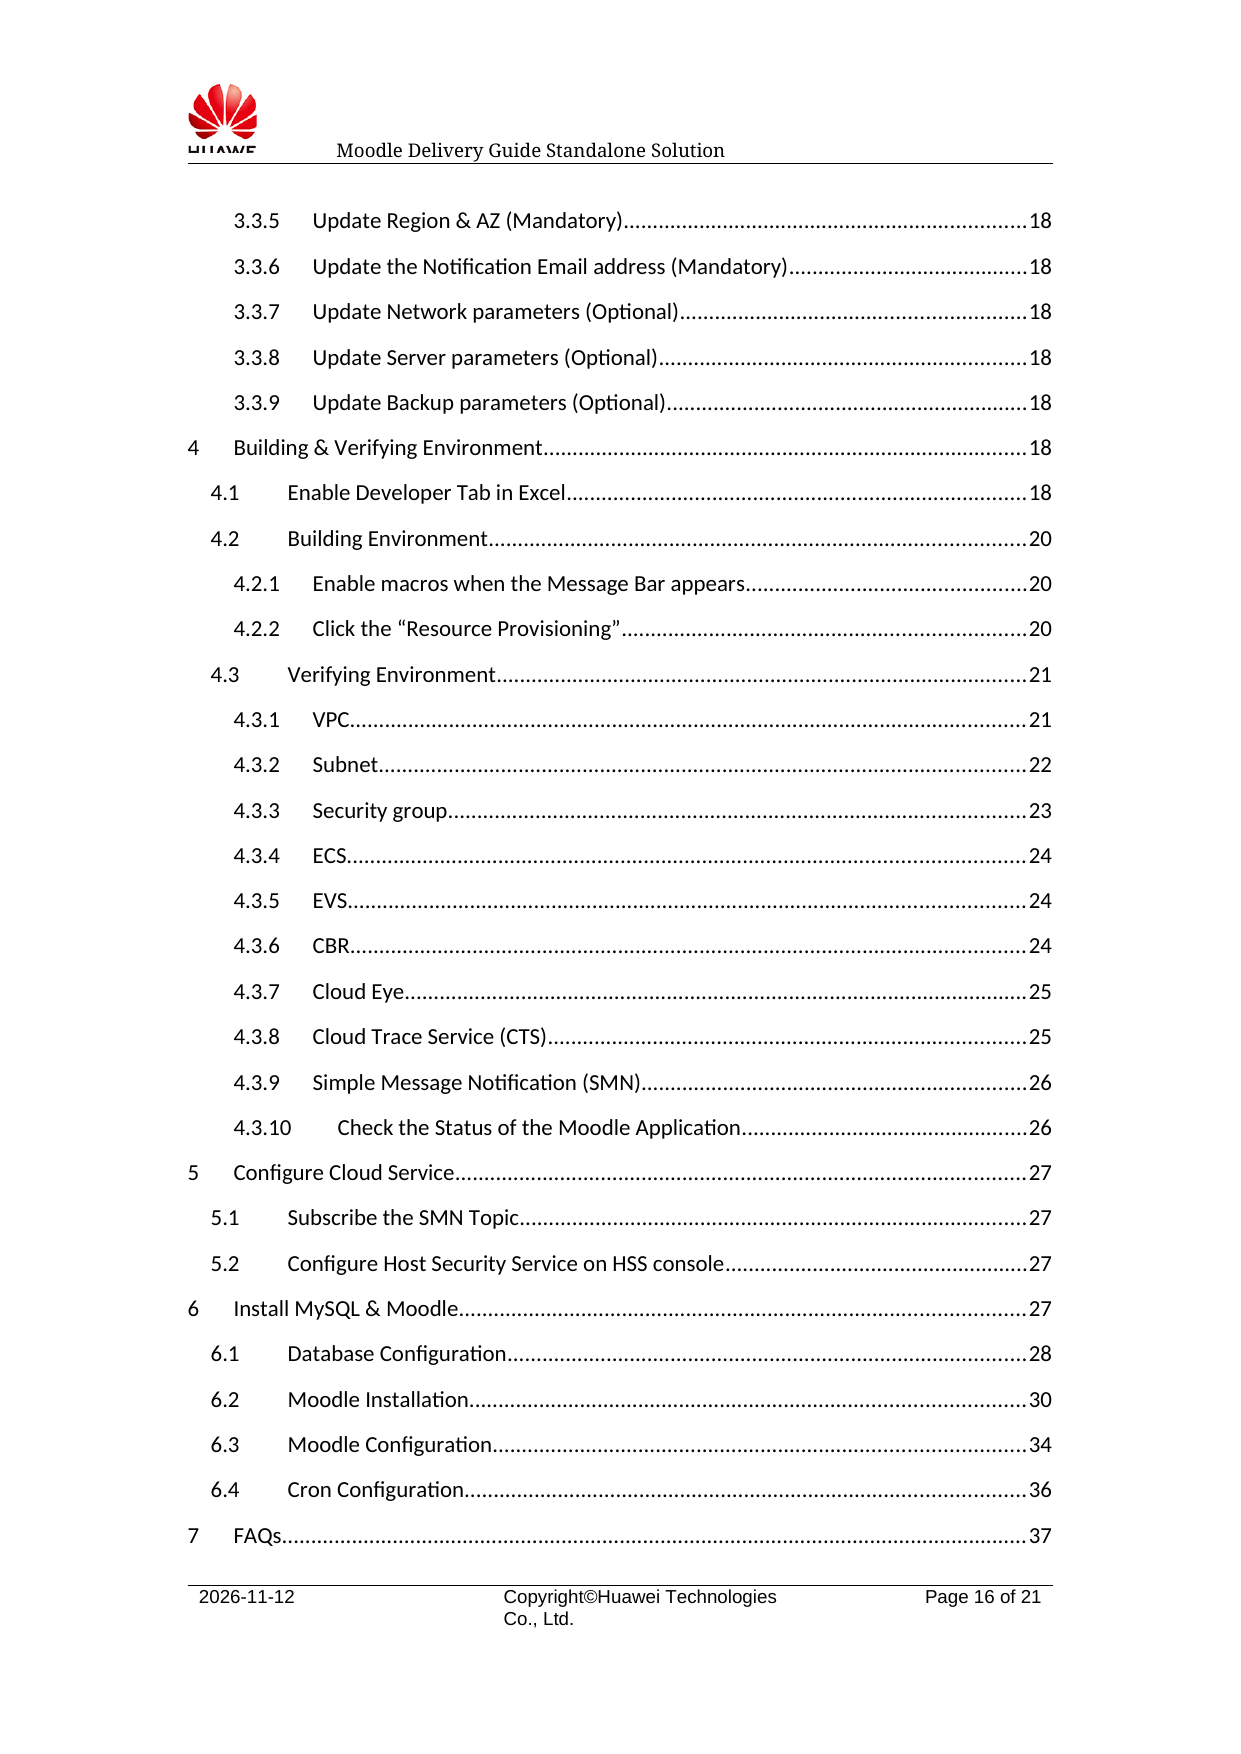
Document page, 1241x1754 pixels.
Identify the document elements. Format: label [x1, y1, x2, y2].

picture [188, 84, 257, 153]
